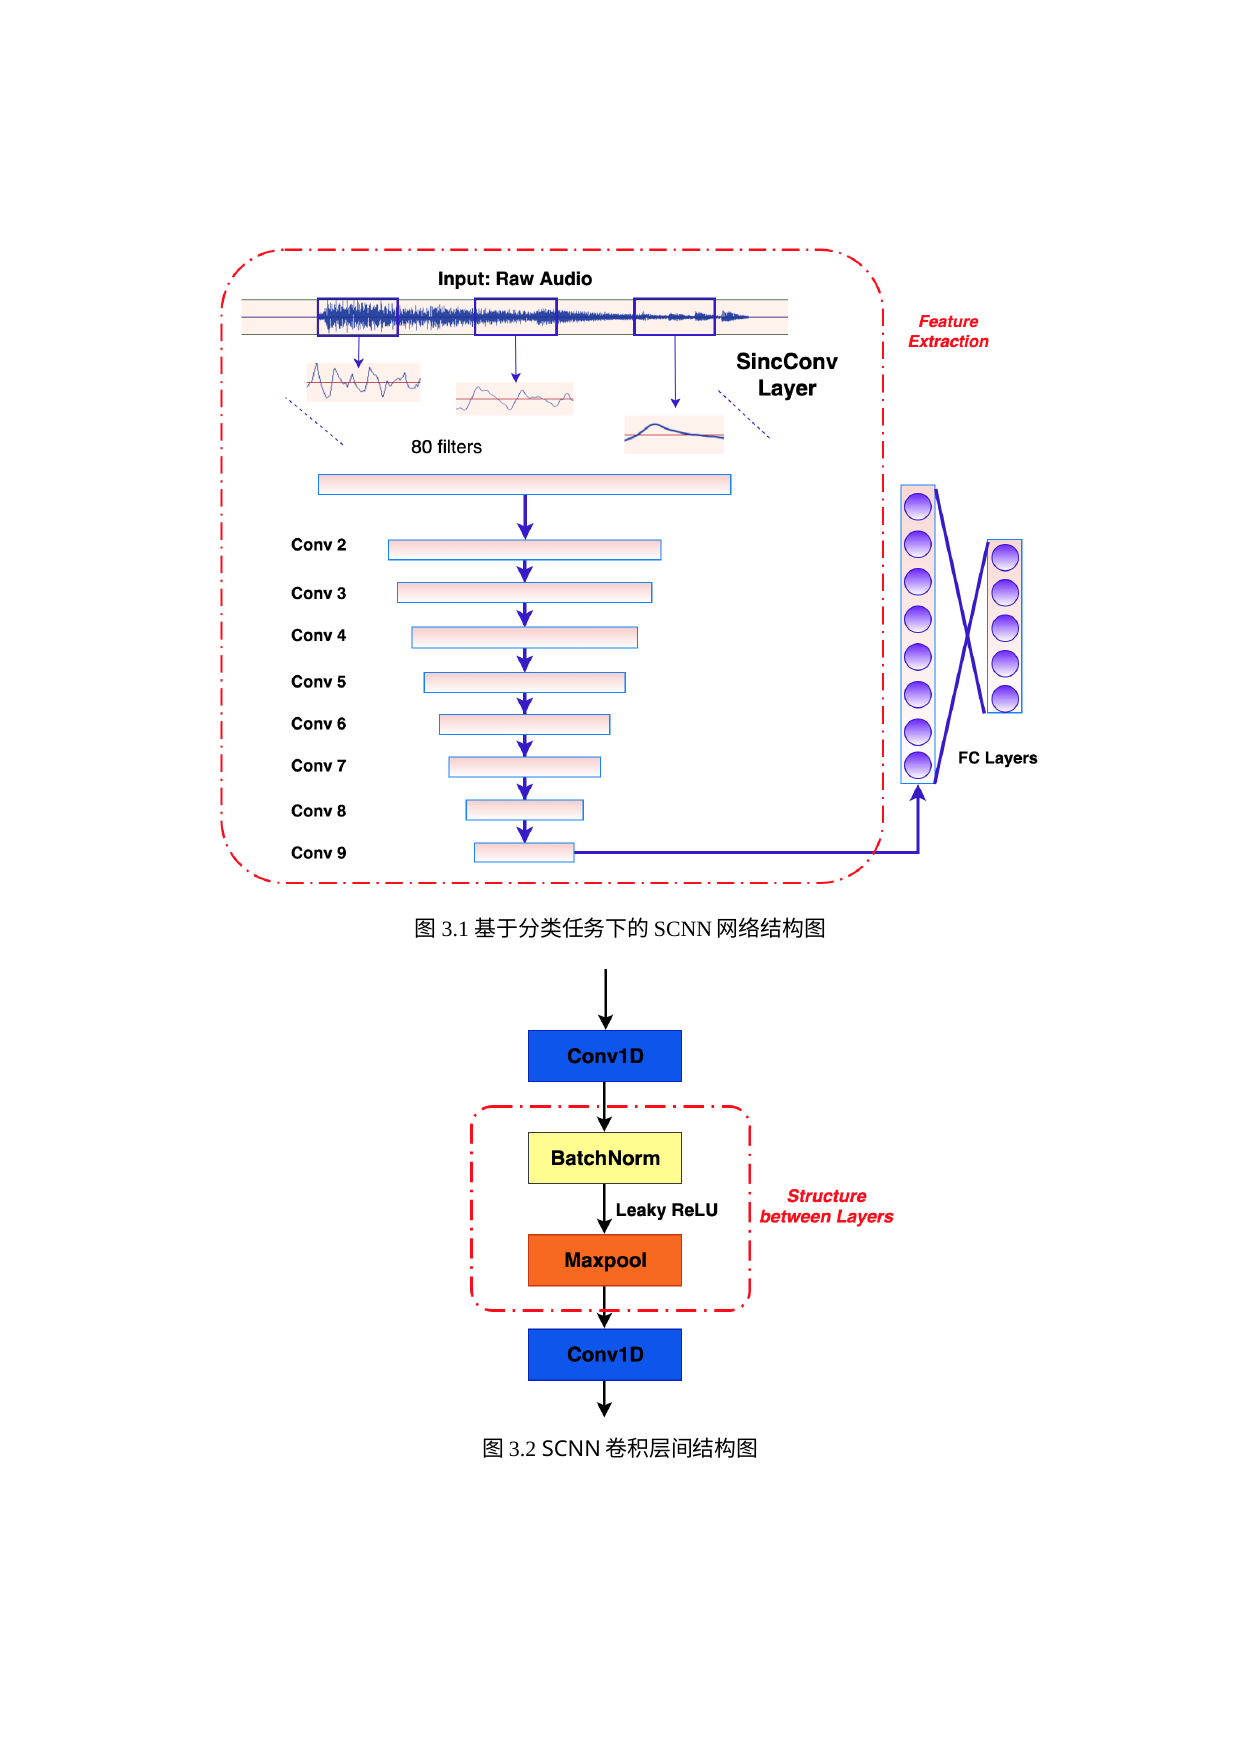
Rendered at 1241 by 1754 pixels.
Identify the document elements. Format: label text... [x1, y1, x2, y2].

text 图 3.2 SCNN卷积层间结构图 [177, 1431, 1063, 1463]
picture [187, 228, 1053, 902]
text 图 3.1 基于分类任务下的SCNN网络结构图 [177, 911, 1063, 943]
picture [341, 943, 899, 1425]
